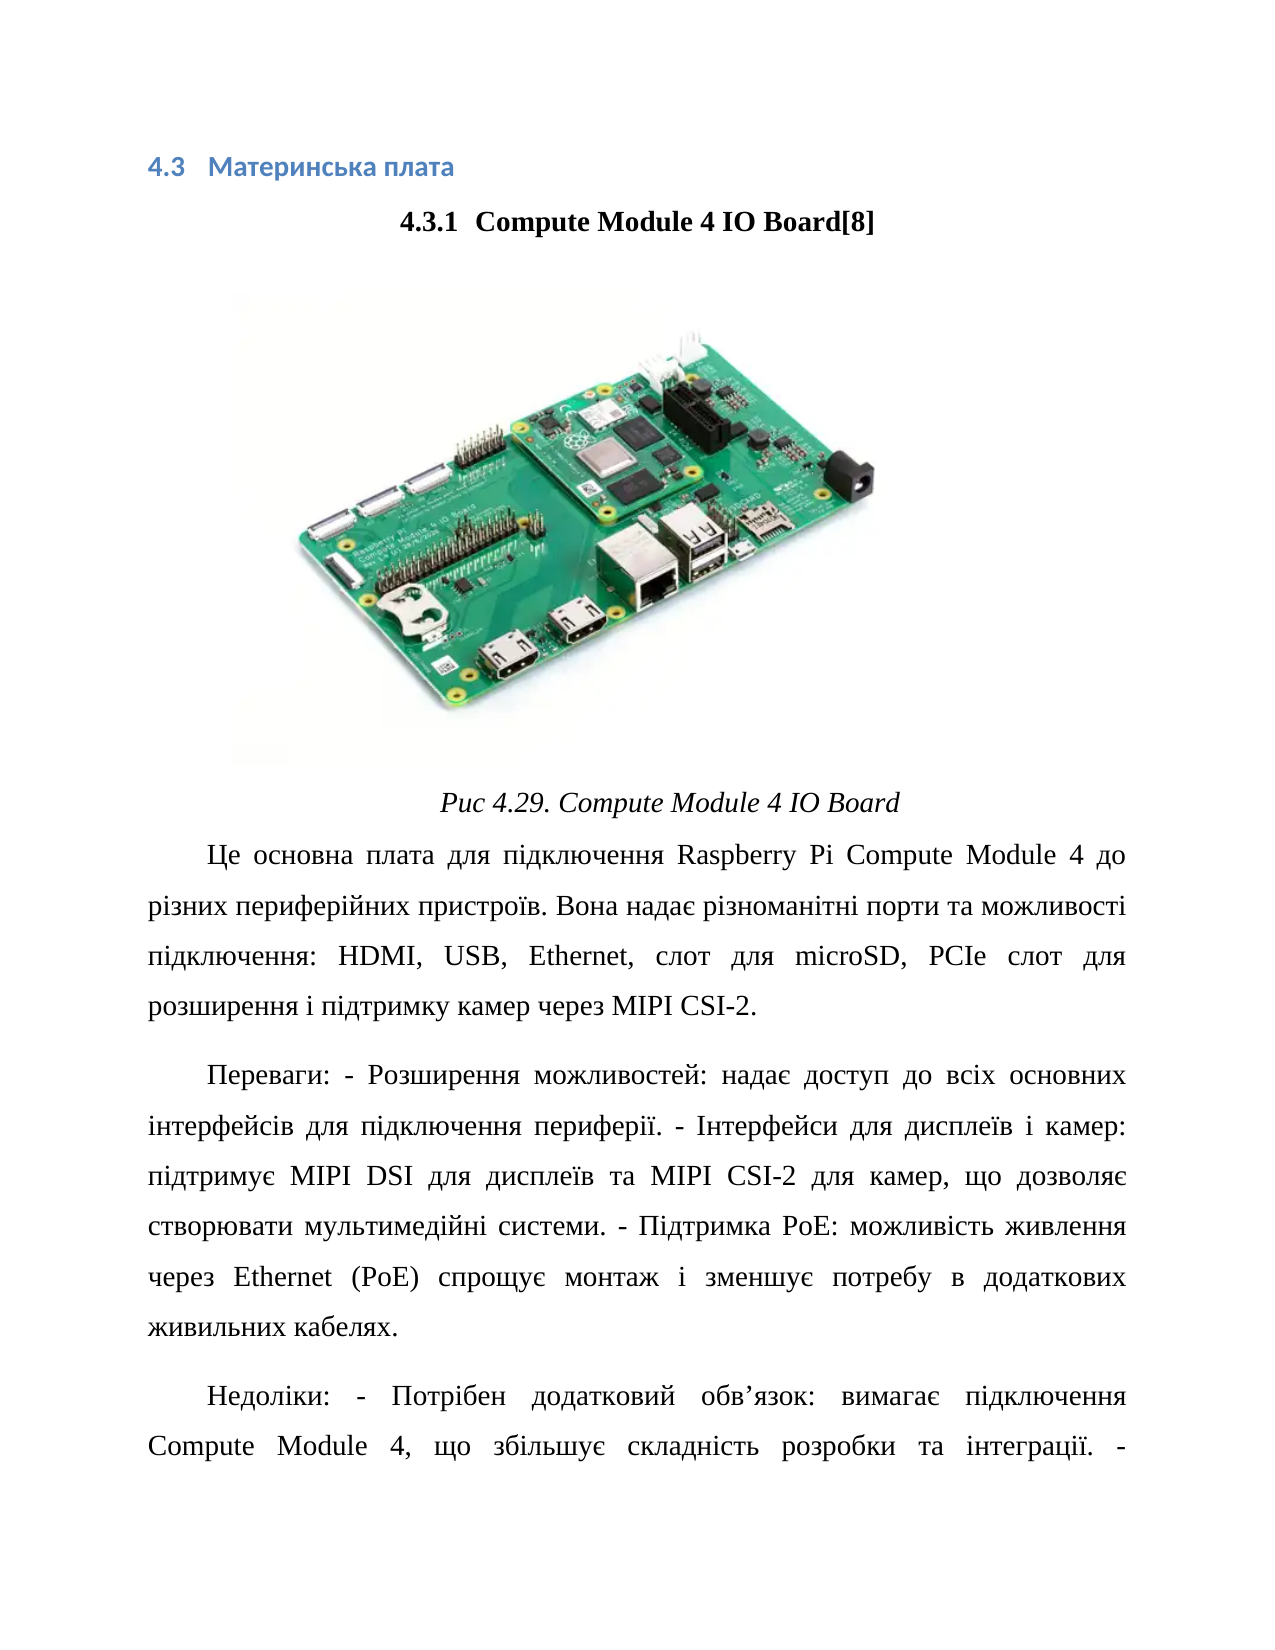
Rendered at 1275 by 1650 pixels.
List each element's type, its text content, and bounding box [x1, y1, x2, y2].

subtitle Материнська плата [148, 148, 1127, 183]
text Це основна плата для підключення Raspberry Pi Compute Module 4 до різних периферійних пристроїв. Вона надає різноманітні порти та можливості підключення: HDMI, USB, Ethernet, слот для microSD, PCIe слот для розширення і підтримку камер через MIPI CSI-2. [148, 837, 1127, 1022]
subtitle Compute Module 4 IO Board[8] [148, 204, 1127, 238]
text Переваги: - Розширення можливостей: надає доступ до всіх основних інтерфейсів для підключення периферії. - Інтерфейси для дисплеїв і камер: підтримує MIPI DSI для дисплеїв та MIPI CSI-2 для камер, що дозволяє створювати мультимедійні системи. - Підтримка PoE: можливість живлення через Ethernet (PoE) спрощує монтаж і зменшує потребу в додаткових живильних кабелях. [148, 1057, 1127, 1343]
picture [231, 292, 940, 765]
text Рис 4.29. Compute Module 4 IO Board [148, 785, 1127, 819]
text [148, 1378, 1127, 1462]
